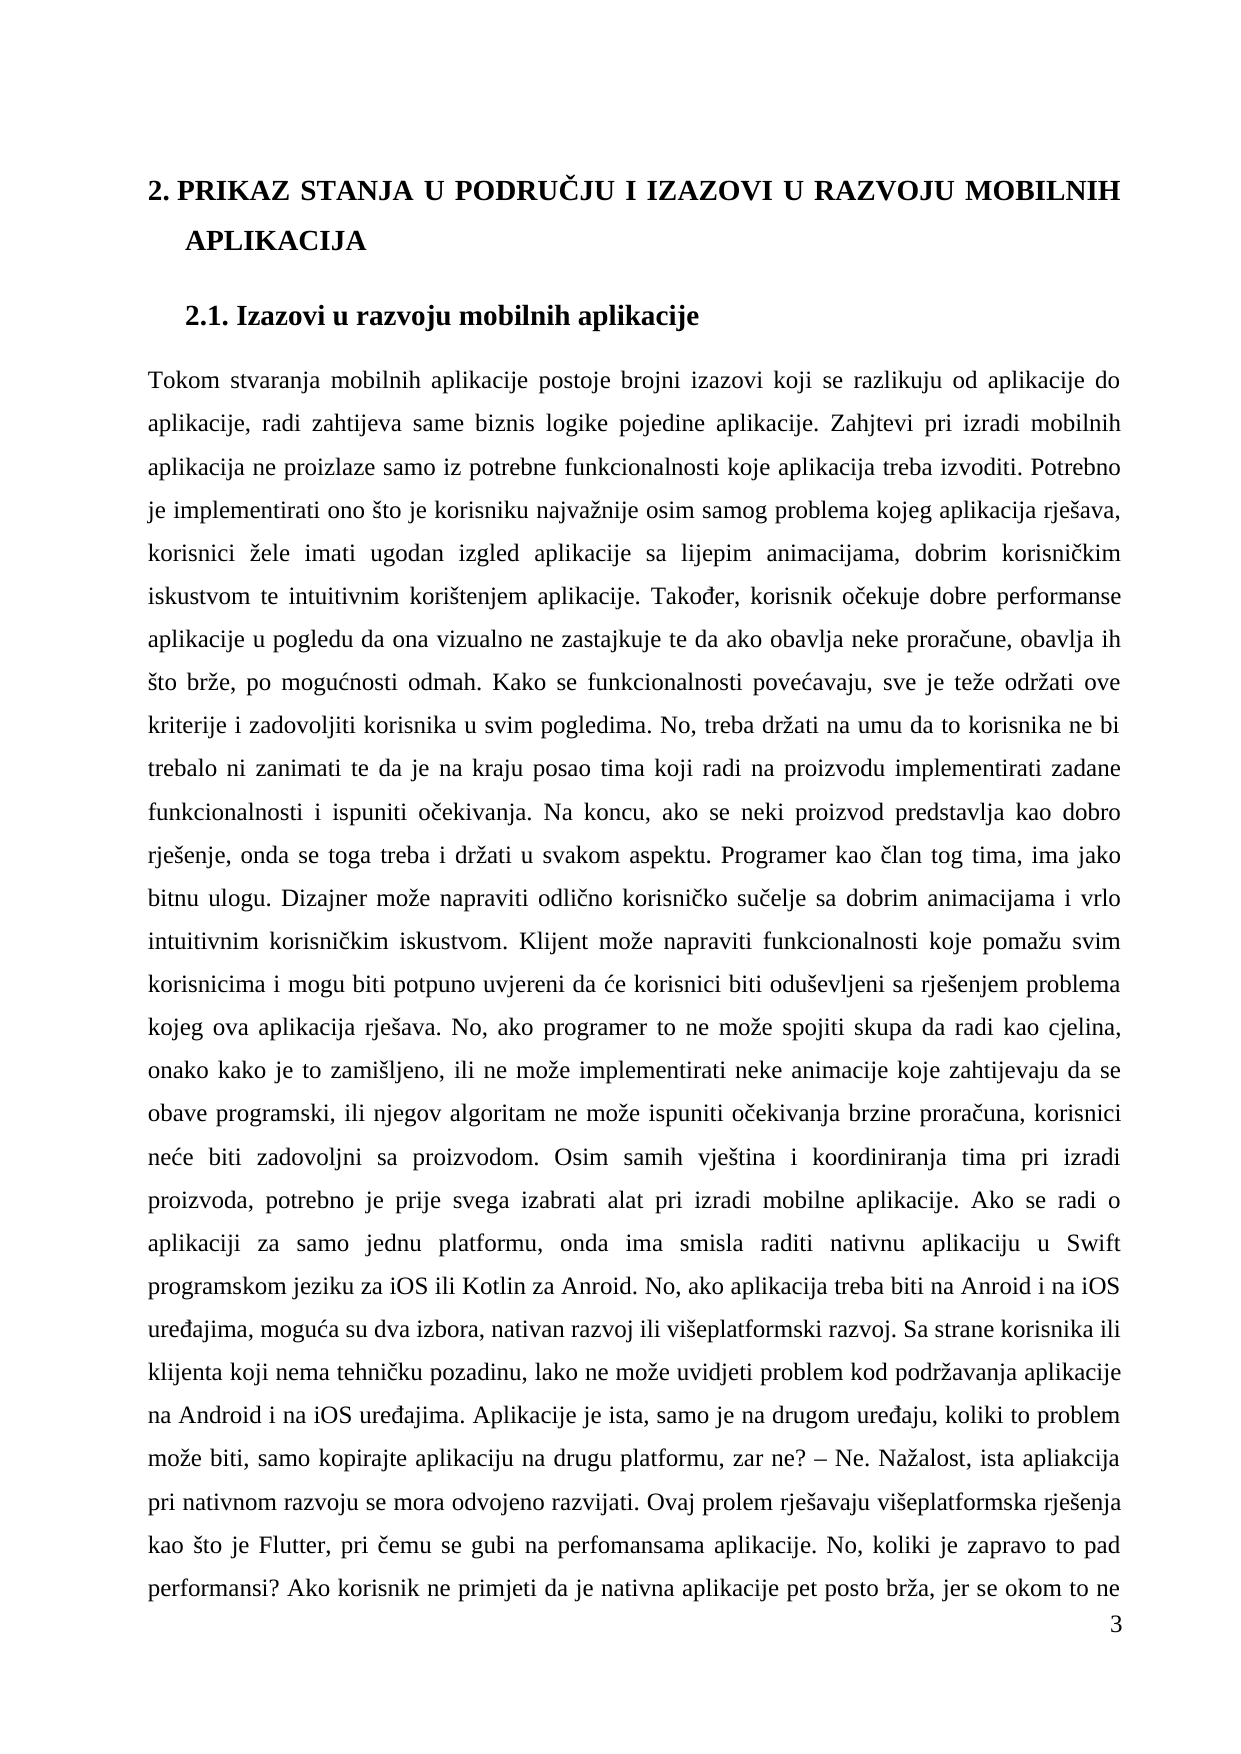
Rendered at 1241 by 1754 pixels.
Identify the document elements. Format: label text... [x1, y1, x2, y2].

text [148, 365, 1122, 1602]
subtitle PRIKAZ STANJA U PODRUČJU I IZAZOVI U RAZVOJU MOBILNIH APLIKACIJA [148, 173, 1122, 257]
subtitle Izazovi u razvoju mobilnih aplikacije [185, 298, 1122, 332]
